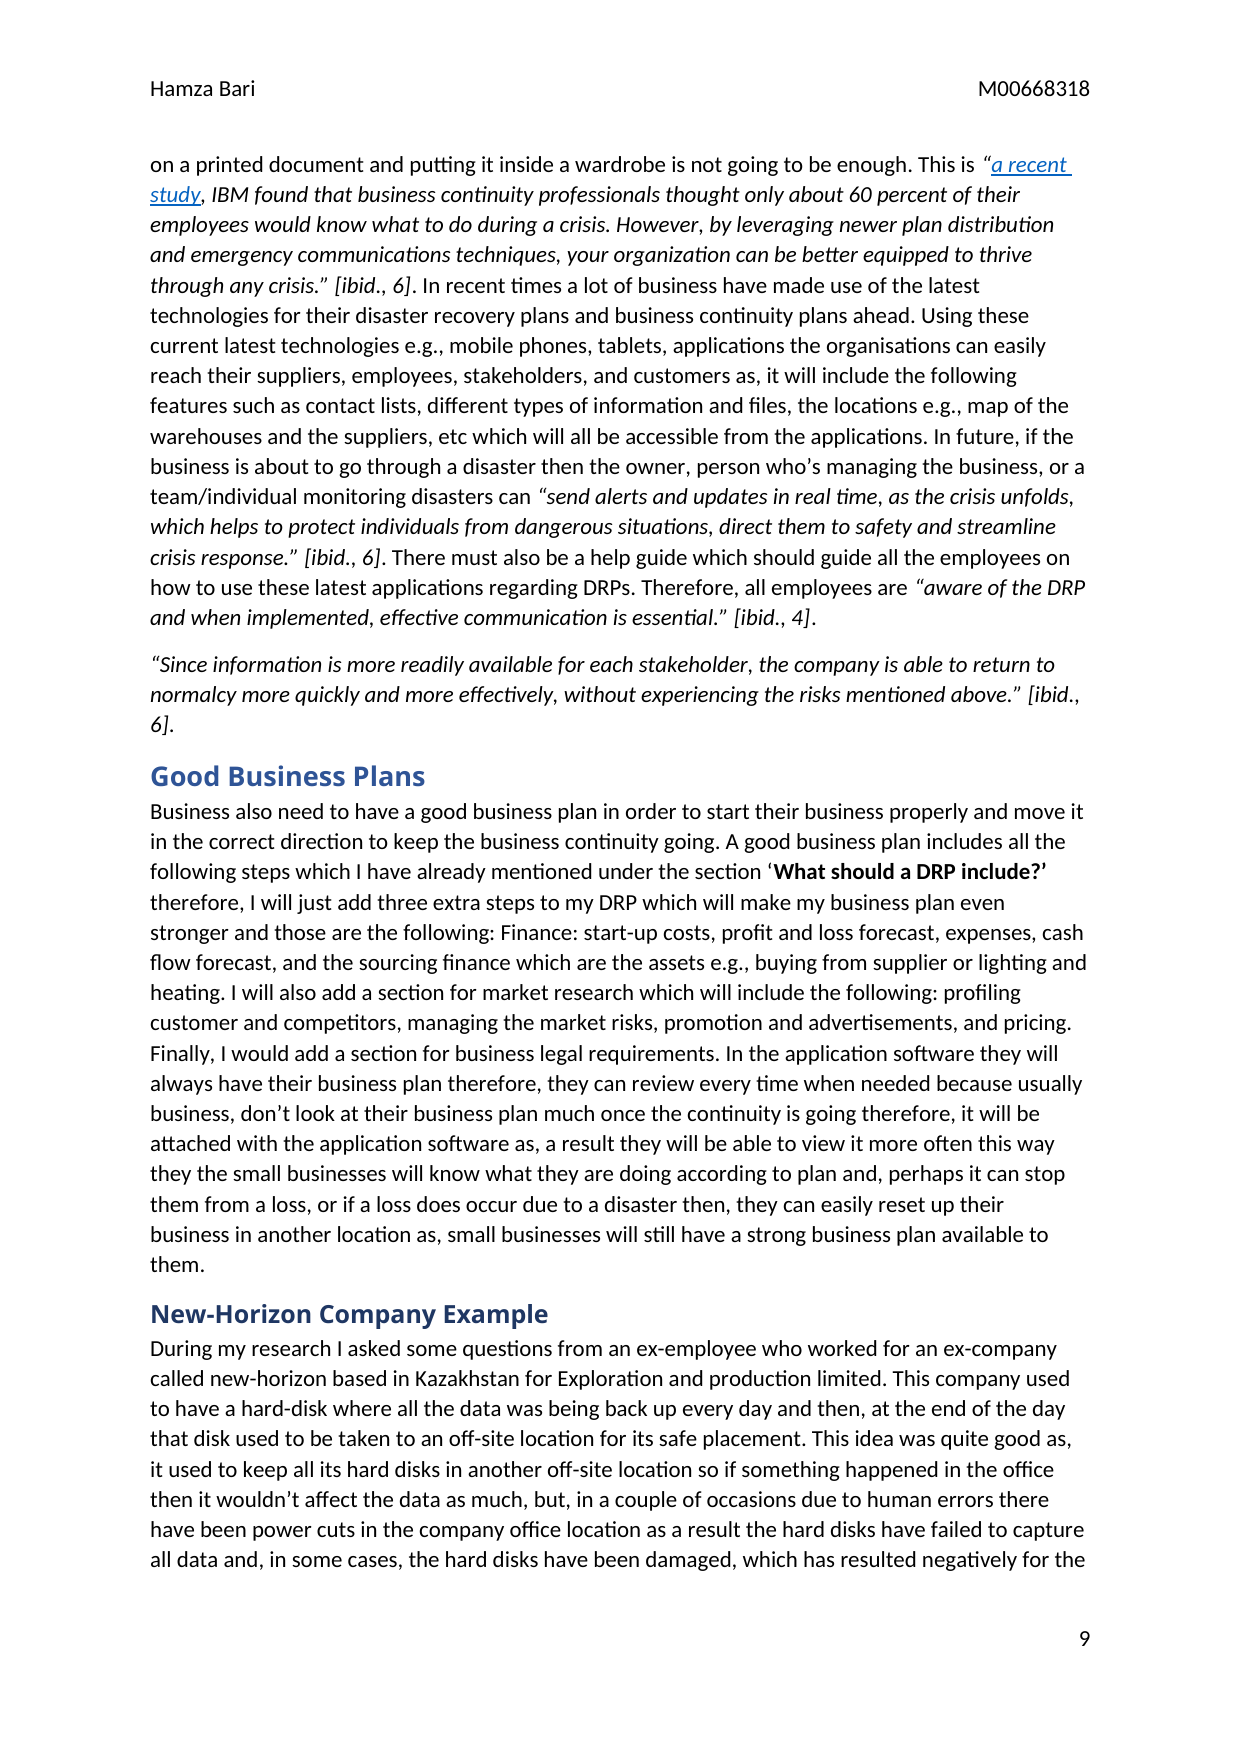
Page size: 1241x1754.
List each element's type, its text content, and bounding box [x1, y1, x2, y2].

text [150, 1334, 1090, 1573]
text “Since information is more readily available for each stakeholder, the company is able to return to normalcy more quickly and more effectively, without experiencing the risks mentioned above.” [ibid., 6]. [150, 650, 1090, 738]
text Business also need to have a good business plan in order to start their business properly and move it in the correct direction to keep the business continuity going. A good business plan includes all the following steps which I have already mentioned under the section ‘What should a DRP include?’ therefore, I will just add three extra steps to my DRP which will make my business plan even stronger and those are the following: Finance: start-up costs, profit and loss forecast, expenses, cash flow forecast, and the sourcing finance which are the assets e.g., buying from supplier or lighting and heating. I will also add a section for market research which will include the following: profiling customer and competitors, managing the market risks, promotion and advertisements, and pricing. Finally, I would add a section for business legal requirements. In the application software they will always have their business plan therefore, they can review every time when needed because usually business, don’t look at their business plan much once the continuity is going therefore, it will be attached with the application software as, a result they will be able to view it more often this way they the small businesses will know what they are doing according to plan and, perhaps it can stop them from a loss, or if a loss does occur due to a disaster then, they can easily reset up their business in another location as, small businesses will still have a strong business plan available to them. [150, 797, 1090, 1278]
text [150, 150, 1090, 631]
subtitle Good Business Plans [150, 757, 1090, 794]
subtitle New-Horizon Company Example [150, 1297, 1090, 1331]
